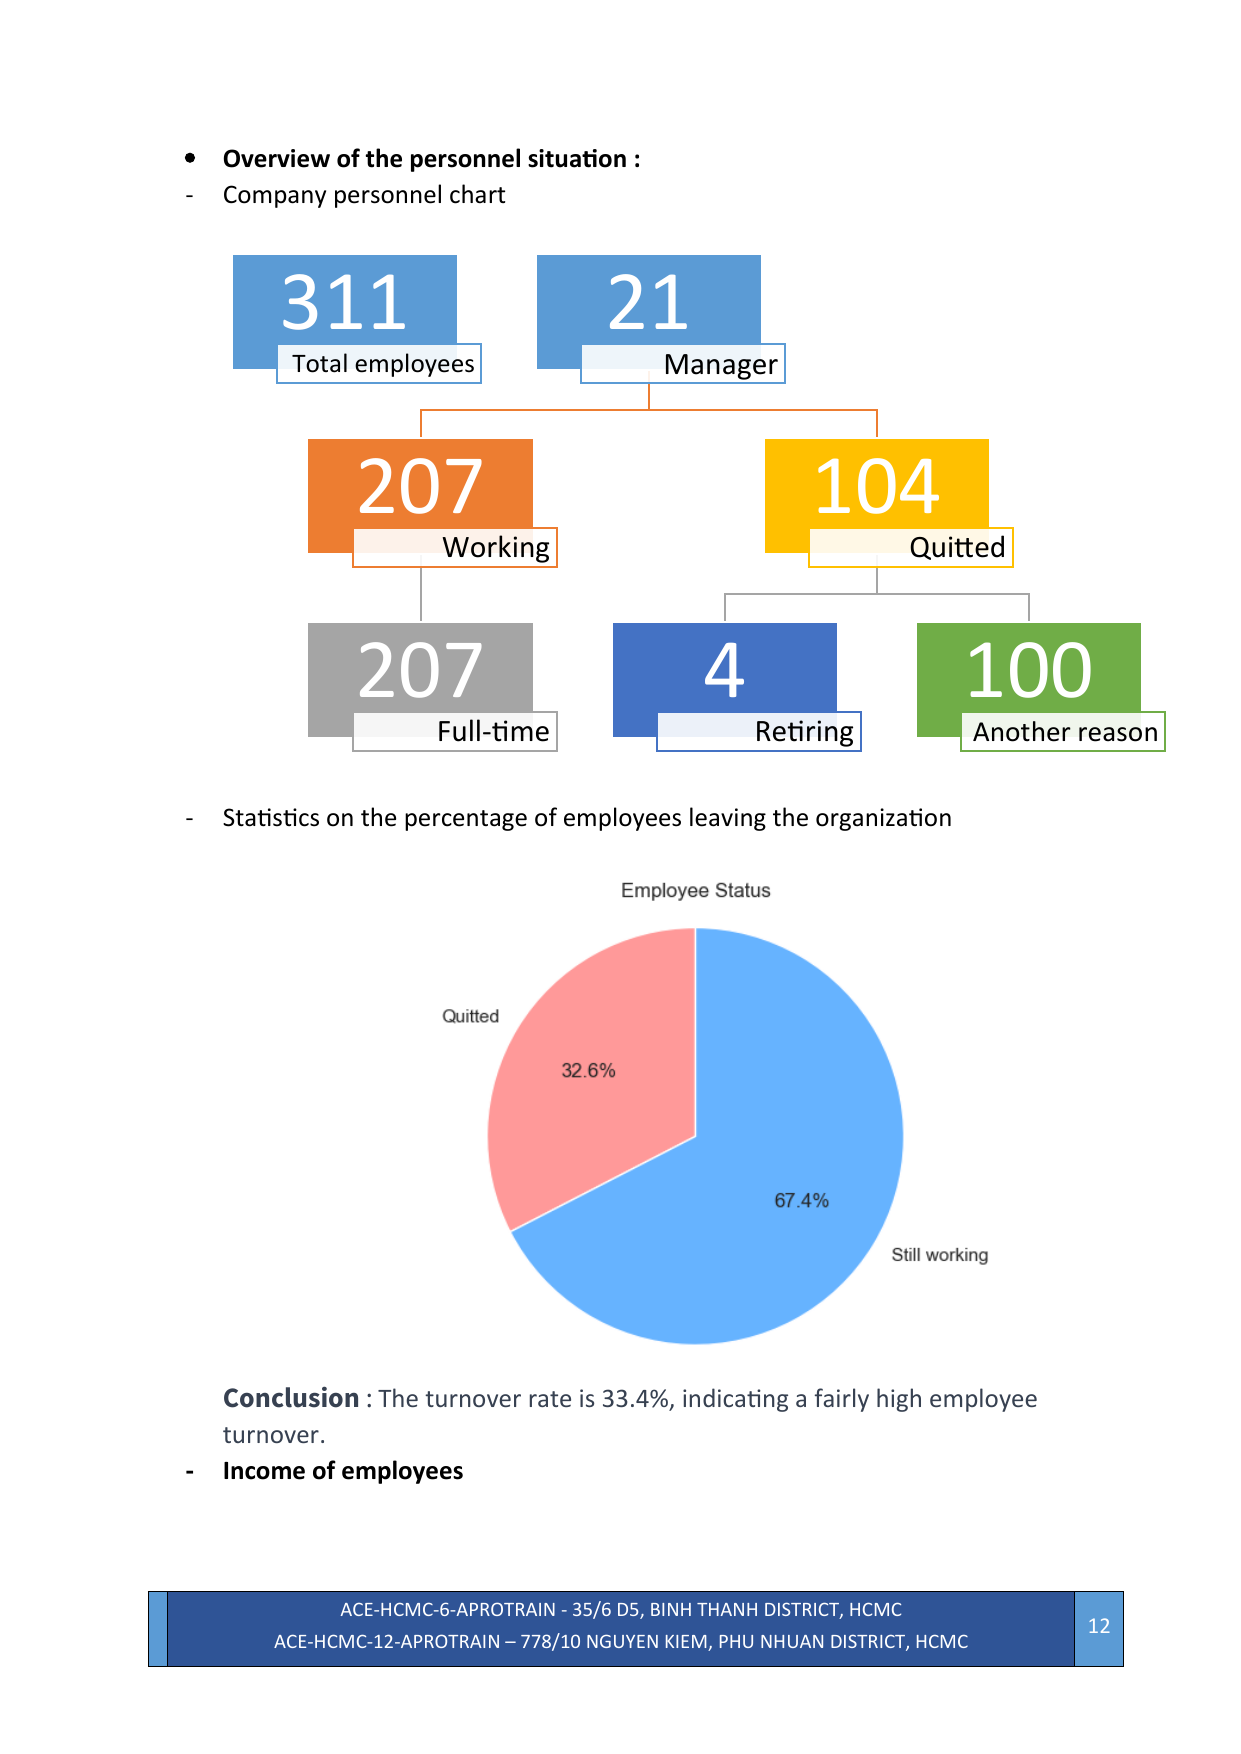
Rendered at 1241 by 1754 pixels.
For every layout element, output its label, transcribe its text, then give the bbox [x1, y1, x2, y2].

list Income of employees [185, 1453, 1092, 1487]
list Conclusion : The turnover rate is 33.4%, indicating a fairly high employee turnover. [223, 1379, 1092, 1450]
list Overview of the personnel situation : [185, 141, 1092, 174]
list Company personnel chart [185, 177, 1092, 211]
list Statistics on the percentage of employees leaving the organization [185, 799, 1092, 833]
picture [222, 871, 1168, 1378]
